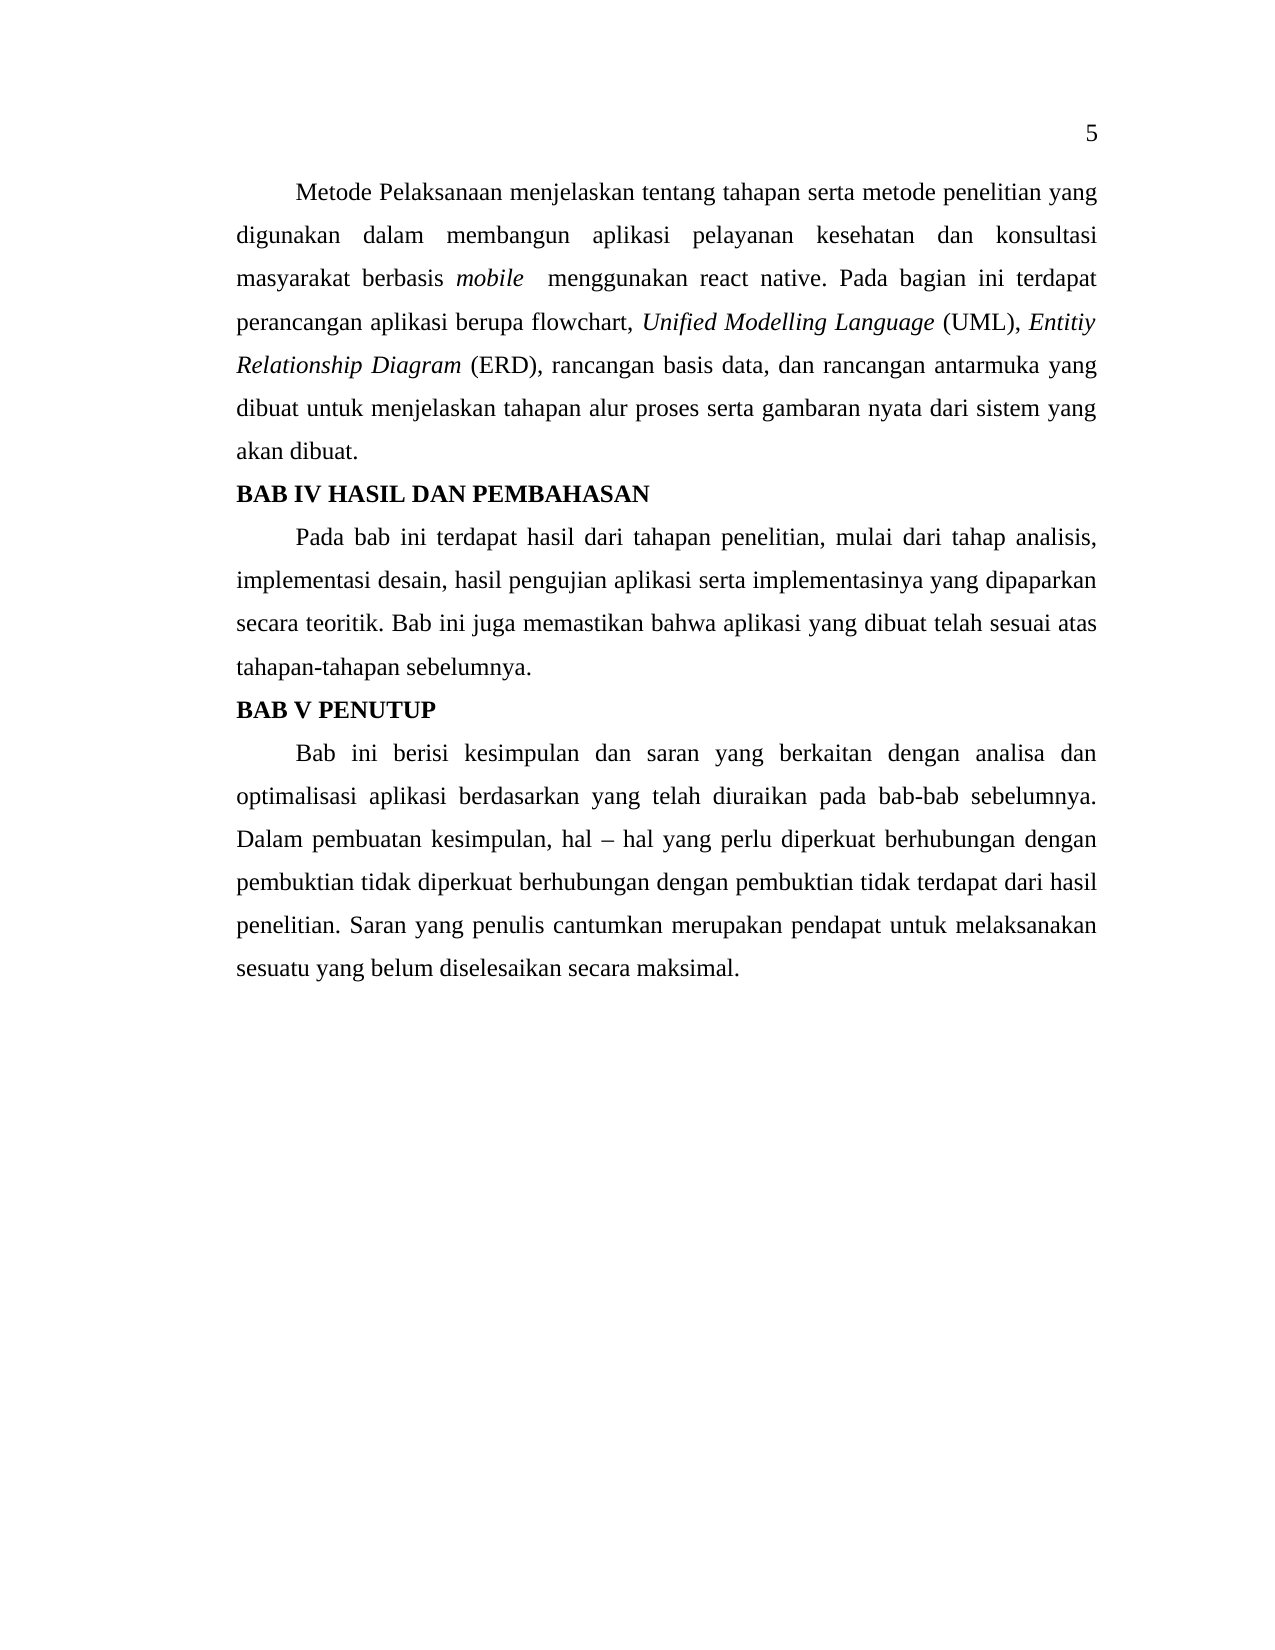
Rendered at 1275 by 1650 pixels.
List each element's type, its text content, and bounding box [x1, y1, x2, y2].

text Pada bab ini terdapat hasil dari tahapan penelitian, mulai dari tahap analisis, implementasi desain, hasil pengujian aplikasi serta implementasinya yang dipaparkan secara teoritik. Bab ini juga memastikan bahwa aplikasi yang dibuat telah sesuai atas tahapan-tahapan sebelumnya. [236, 522, 1098, 680]
text BAB IV HASIL DAN PEMBAHASAN [236, 479, 1098, 508]
text BAB V PENUTUP [236, 695, 1098, 723]
text Bab ini berisi kesimpulan dan saran yang berkaitan dengan analisa dan optimalisasi aplikasi berdasarkan yang telah diuraikan pada bab-bab sebelumnya. Dalam pembuatan kesimpulan, hal – hal yang perlu diperkuat berhubungan dengan pembuktian tidak diperkuat berhubungan dengan pembuktian tidak terdapat dari hasil penelitian. Saran yang penulis cantumkan merupakan pendapat untuk melaksanakan sesuatu yang belum diselesaikan secara maksimal. [236, 738, 1098, 982]
text Metode Pelaksanaan menjelaskan tentang tahapan serta metode penelitian yang digunakan dalam membangun aplikasi pelayanan kesehatan dan konsultasi masyarakat berbasis mobile menggunakan react native. Pada bagian ini terdapat perancangan aplikasi berupa flowchart, Unified Modelling Language (UML), Entitiy Relationship Diagram (ERD), rancangan basis data, dan rancangan antarmuka yang dibuat untuk menjelaskan tahapan alur proses serta gambaran nyata dari sistem yang akan dibuat. [236, 177, 1098, 465]
